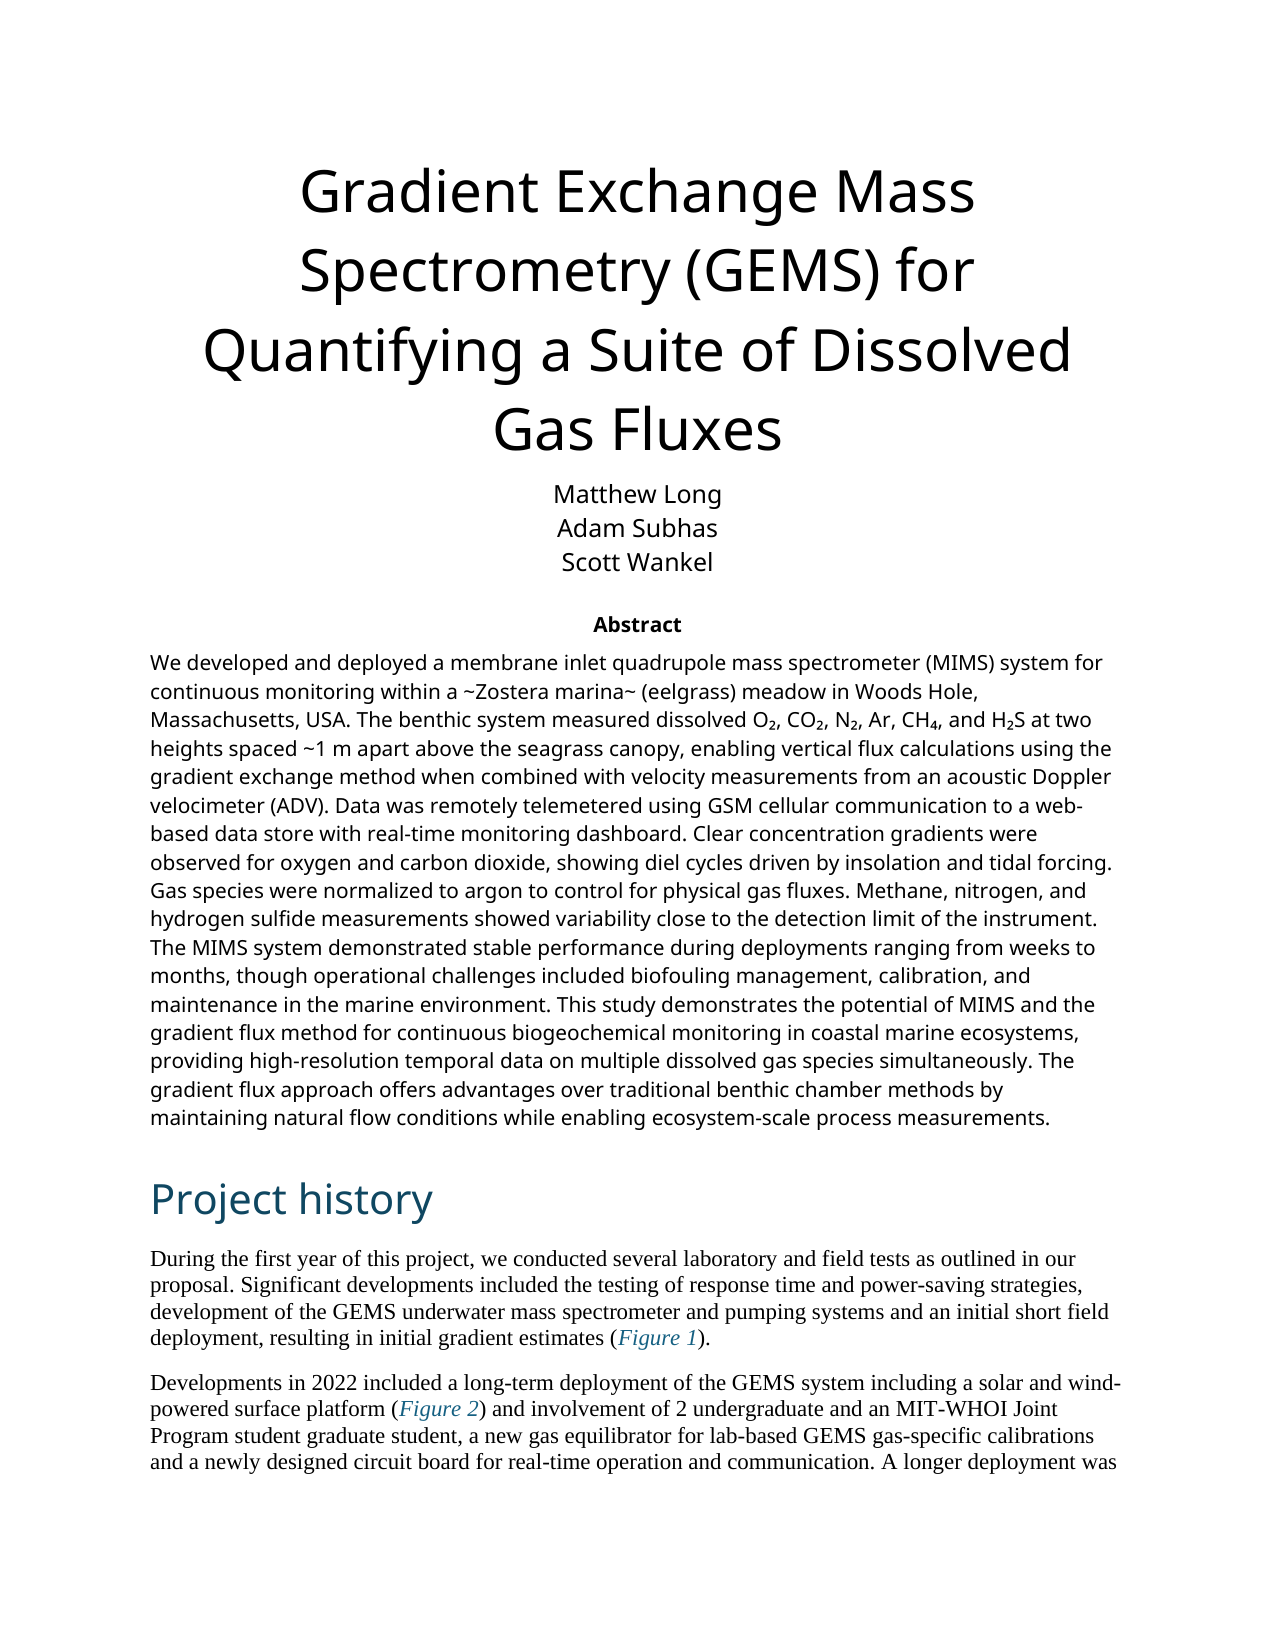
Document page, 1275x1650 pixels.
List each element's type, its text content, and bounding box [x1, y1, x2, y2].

text Adam Subhas [150, 510, 1125, 544]
text Matthew Long [150, 476, 1125, 510]
text We developed and deployed a membrane inlet quadrupole mass spectrometer (MIMS) system for continuous monitoring within a ~Zostera marina~ (eelgrass) meadow in Woods Hole, Massachusetts, USA. The benthic system measured dissolved O₂, CO₂, N₂, Ar, CH₄, and H₂S at two heights spaced ~1 m apart above the seagrass canopy, enabling vertical flux calculations using the gradient exchange method when combined with velocity measurements from an acoustic Doppler velocimeter (ADV). Data was remotely telemetered using GSM cellular communication to a web-based data store with real-time monitoring dashboard. Clear concentration gradients were observed for oxygen and carbon dioxide, showing diel cycles driven by insolation and tidal forcing. Gas species were normalized to argon to control for physical gas fluxes. Methane, nitrogen, and hydrogen sulfide measurements showed variability close to the detection limit of the instrument. The MIMS system demonstrated stable performance during deployments ranging from weeks to months, though operational challenges included biofouling management, calibration, and maintenance in the marine environment. This study demonstrates the potential of MIMS and the gradient flux method for continuous biogeochemical monitoring in coastal marine ecosystems, providing high-resolution temporal data on multiple dissolved gas species simultaneously. The gradient flux approach offers advantages over traditional benthic chamber methods by maintaining natural flow conditions while enabling ecosystem-scale process measurements. [150, 648, 1125, 1132]
title Gradient Exchange Mass Spectrometry (GEMS) for Quantifying a Suite of Dissolved Gas Fluxes [150, 150, 1125, 468]
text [150, 1369, 1125, 1474]
title Abstract [150, 610, 1125, 638]
text During the first year of this project, we conducted several laboratory and field tests as outlined in our proposal. Significant developments included the testing of response time and power-saving strategies, development of the GEMS underwater mass spectrometer and pumping systems and an initial short field deployment, resulting in initial gradient estimates (Figure 1). [150, 1245, 1125, 1350]
text Scott Wankel [150, 544, 1125, 578]
subtitle Project history [150, 1169, 1125, 1226]
